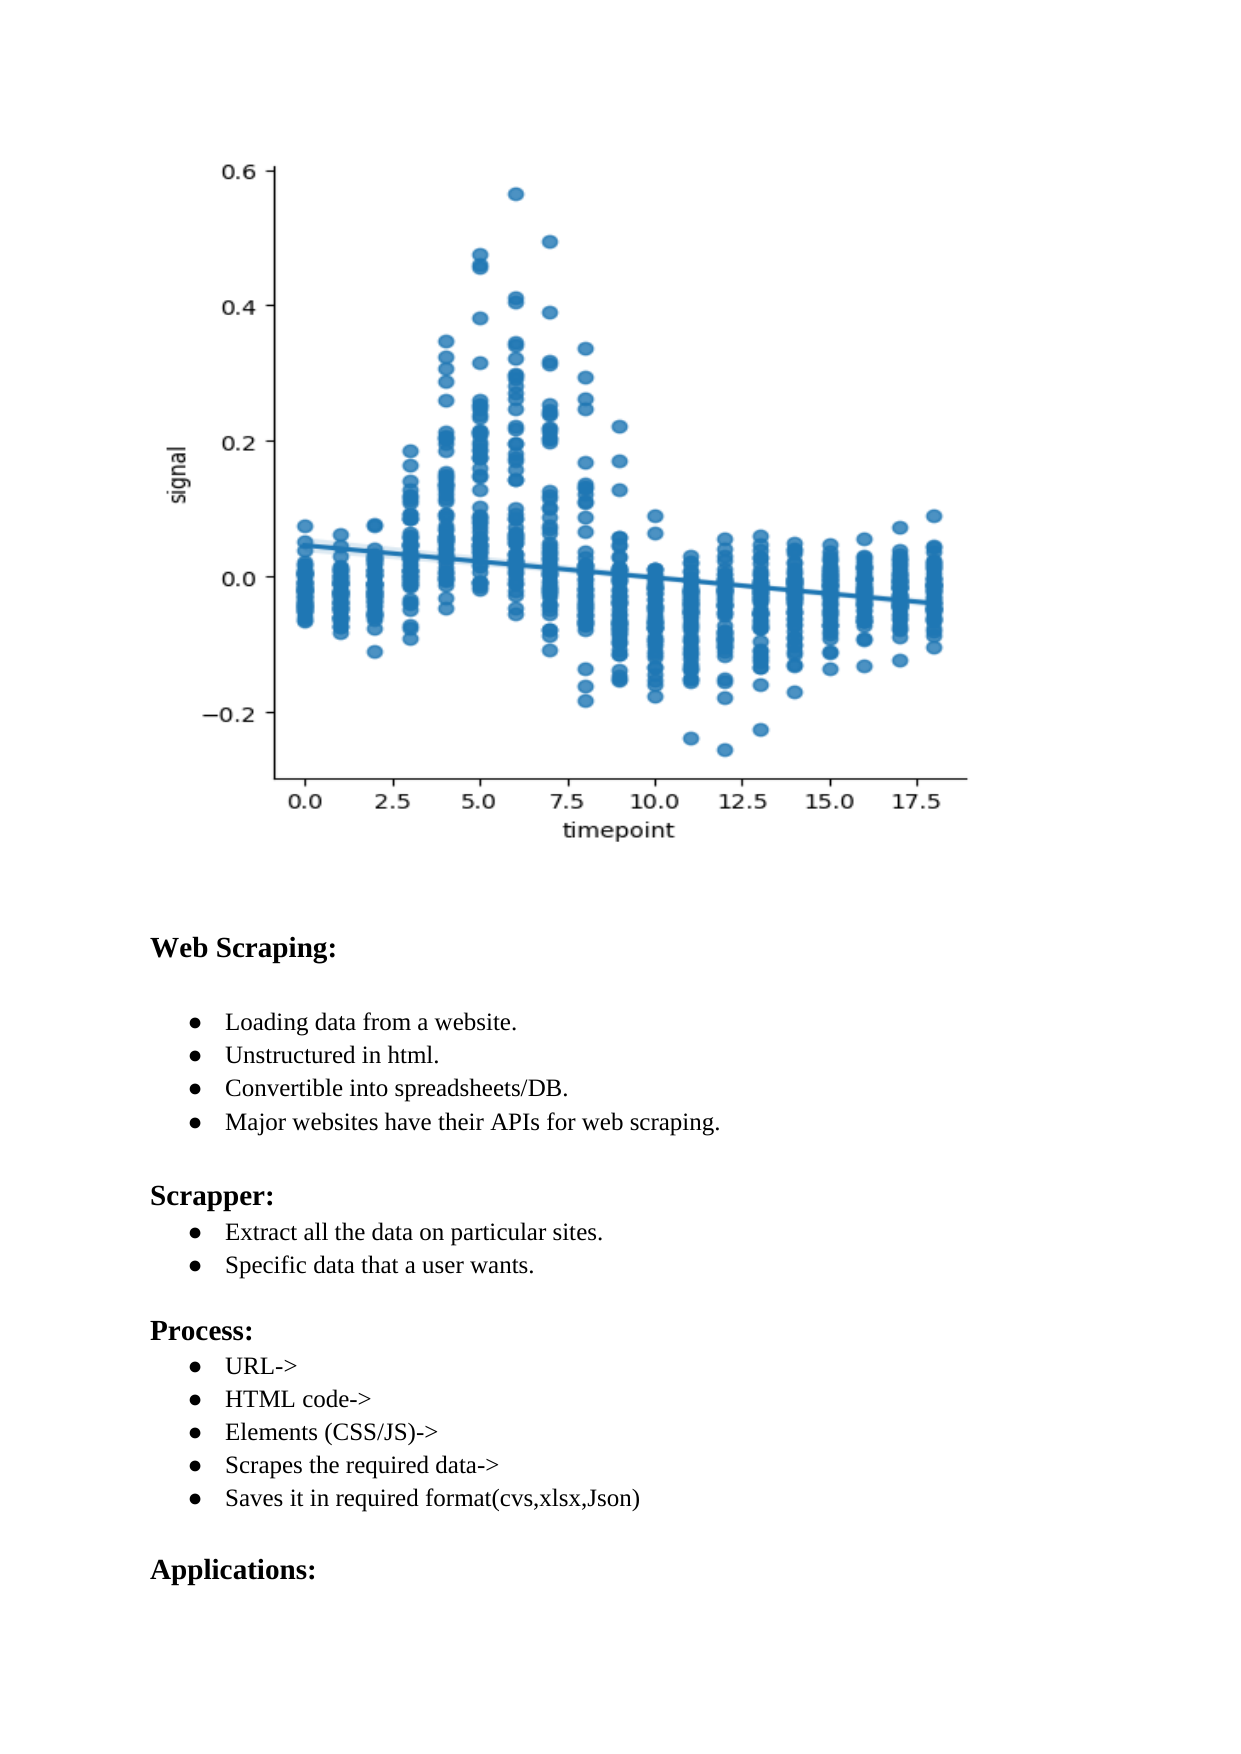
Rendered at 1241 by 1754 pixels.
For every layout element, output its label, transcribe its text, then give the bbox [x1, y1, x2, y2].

list HTML code-> [187, 1384, 1090, 1413]
list Specific data that a user wants. [187, 1250, 1090, 1278]
list Saves it in required format(cvs,xlsx,Json) [187, 1483, 1090, 1512]
text Applications: [150, 1552, 1090, 1586]
text Process: [150, 1313, 1090, 1346]
text Scrapper: [150, 1178, 1090, 1212]
list Major websites have their APIs for web scraping. [187, 1107, 1090, 1135]
list Unstructured in html. [187, 1041, 1090, 1069]
list URL-> [187, 1351, 1090, 1380]
picture [150, 150, 983, 855]
list Elements (CSS/JS)-> [187, 1417, 1090, 1446]
text Web Scraping: [150, 930, 1090, 964]
list Extract all the data on particular sites. [187, 1217, 1090, 1245]
list Loading data from a website. [187, 1007, 1090, 1036]
list Convertible into spreadsheets/DB. [187, 1073, 1090, 1102]
list Scrapes the required data-> [187, 1451, 1090, 1479]
